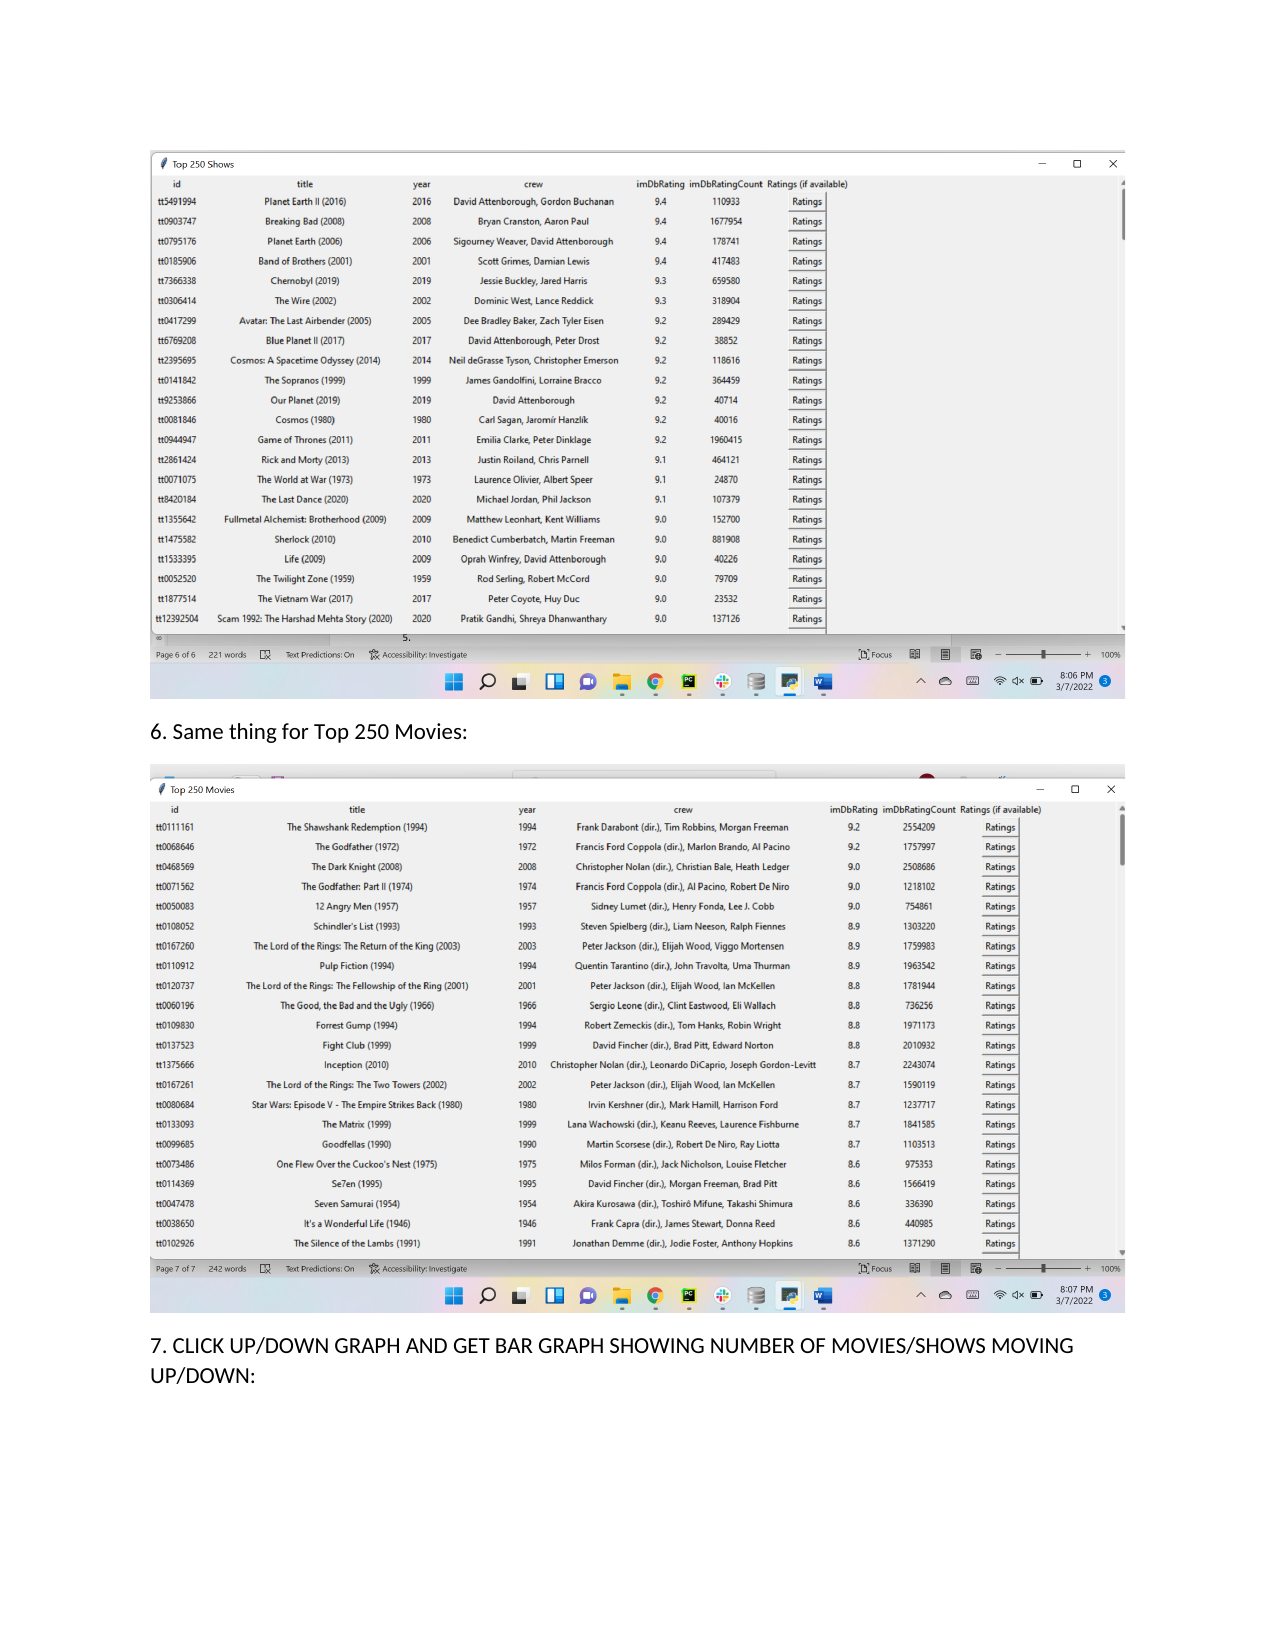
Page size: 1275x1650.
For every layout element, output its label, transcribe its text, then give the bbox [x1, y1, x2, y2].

picture [150, 764, 1125, 1313]
text 7. CLICK UP/DOWN GRAPH AND GET BAR GRAPH SHOWING NUMBER OF MOVIES/SHOWS MOVING UP/DOWN: [150, 1331, 1125, 1390]
picture [150, 150, 1125, 699]
text 6. Same thing for Top 250 Movies: [150, 717, 1125, 745]
